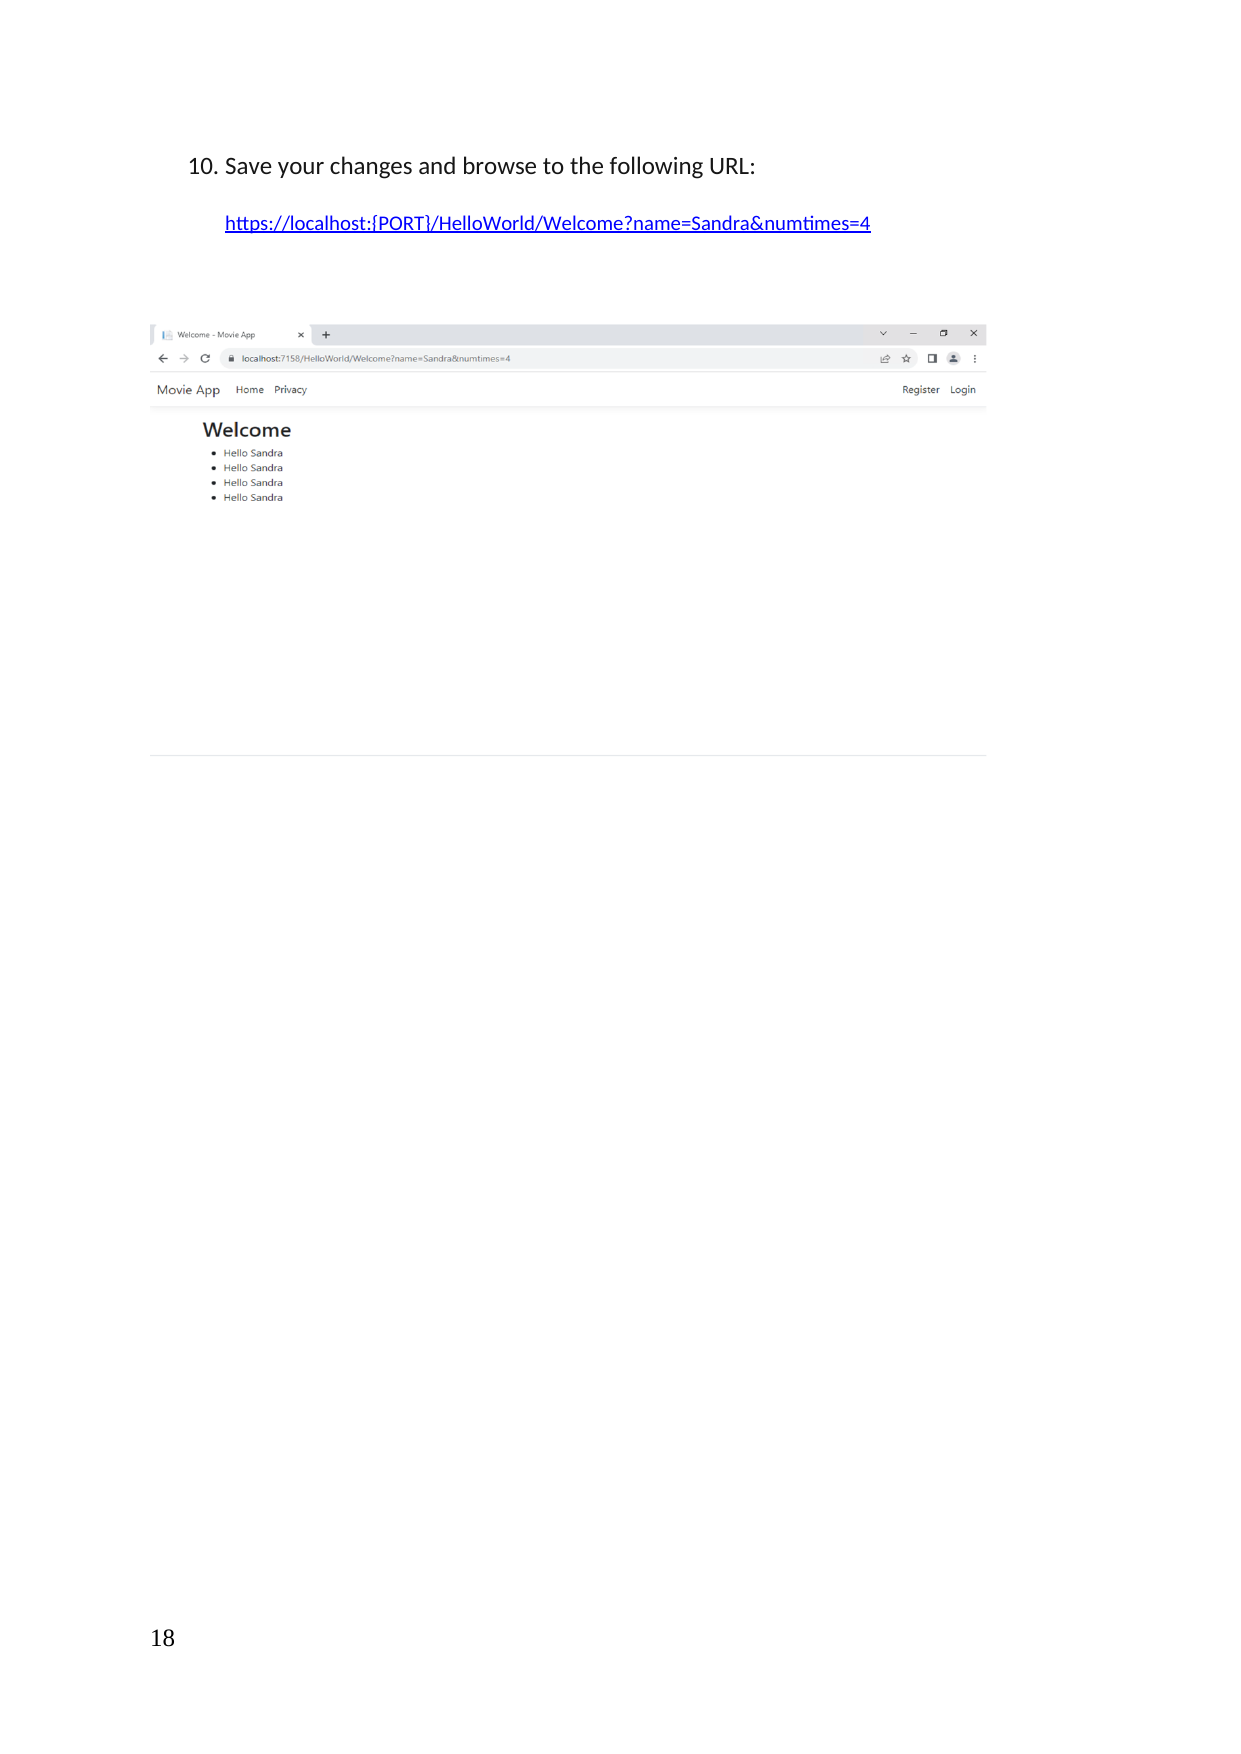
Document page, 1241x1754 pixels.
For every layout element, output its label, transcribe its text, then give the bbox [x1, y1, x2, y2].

text https://localhost:{PORT}/HelloWorld/Welcome?name=Sandra&numtimes=4 [150, 210, 1090, 235]
picture [150, 323, 987, 757]
list Save your changes and browse to the following URL: [187, 150, 1090, 181]
